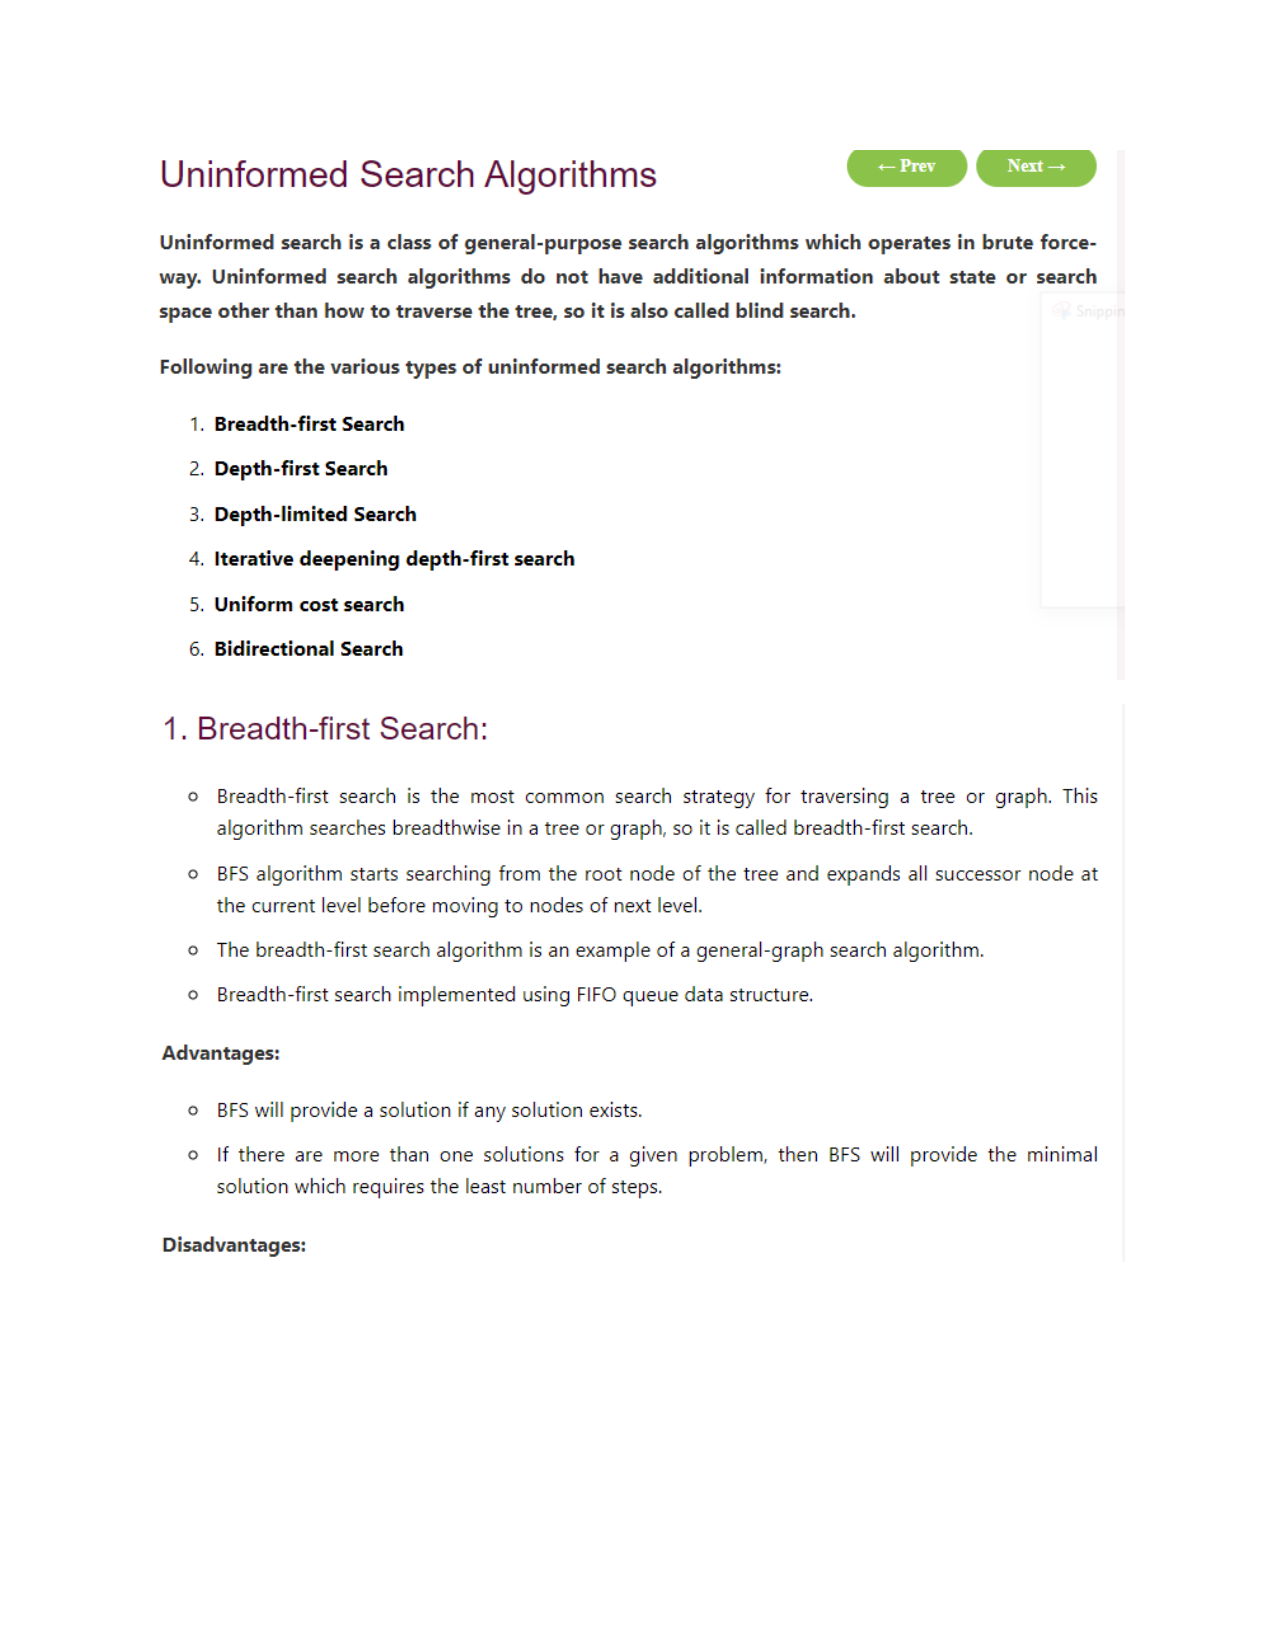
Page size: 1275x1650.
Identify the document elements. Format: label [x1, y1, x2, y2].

picture [150, 704, 1125, 1262]
picture [150, 150, 1125, 680]
